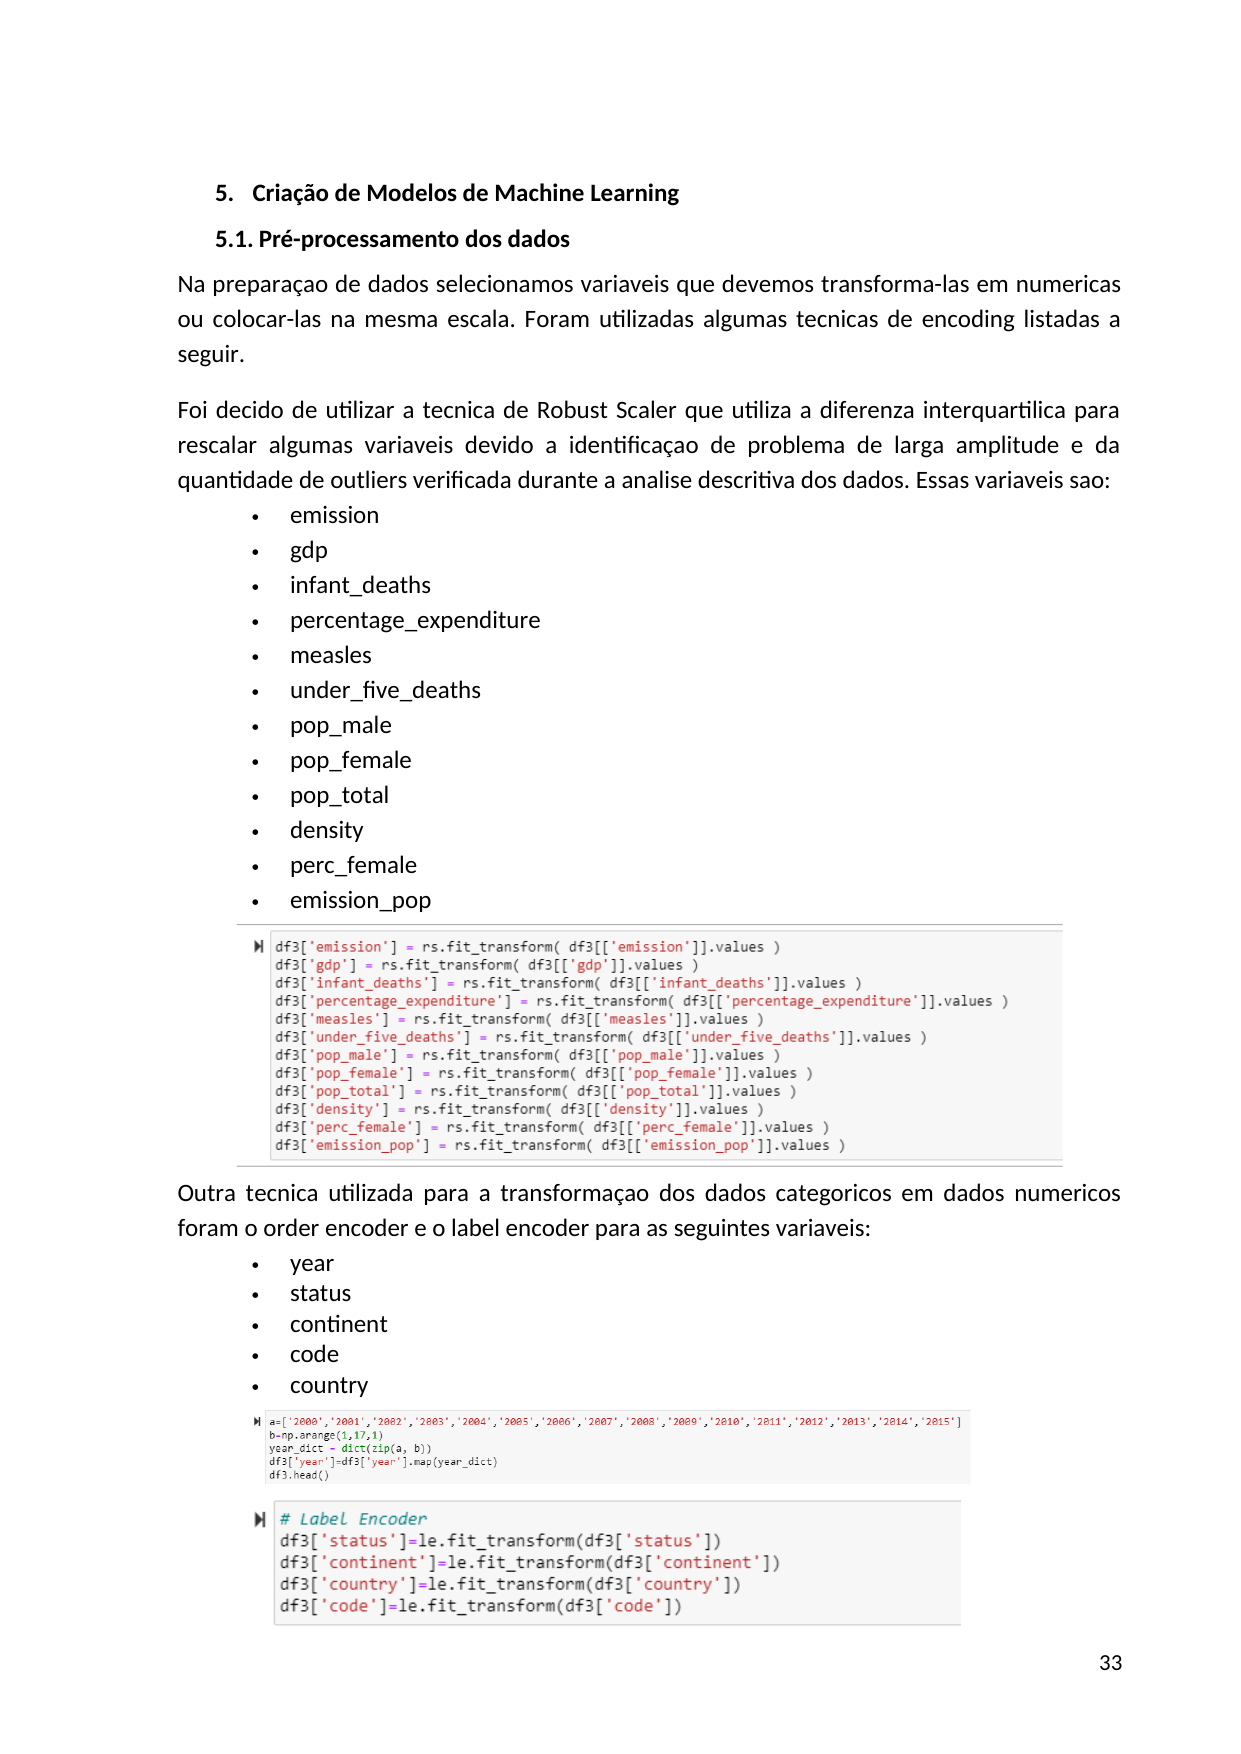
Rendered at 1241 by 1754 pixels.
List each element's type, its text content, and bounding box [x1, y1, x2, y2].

list status [252, 1277, 1122, 1308]
list measles [252, 639, 1122, 670]
list percentage_expenditure [252, 604, 1122, 635]
list country [252, 1369, 1122, 1399]
text Na preparaçao de dados selecionamos variaveis que devemos transforma-las em numericas ou colocar-las na mesma escala. Foram utilizadas algumas tecnicas de encoding listadas a seguir. [177, 269, 1122, 369]
list gdp [252, 534, 1122, 565]
list year [252, 1247, 1122, 1277]
list density [252, 814, 1122, 845]
list pop_total [252, 779, 1122, 810]
list infant_deaths [252, 569, 1122, 600]
list perc_female [252, 849, 1122, 880]
subtitle Criação de Modelos de Machine Learning [215, 177, 1122, 208]
list pop_male [252, 709, 1122, 740]
subtitle Pré-processamento dos dados [215, 223, 1122, 253]
list continent [252, 1308, 1122, 1338]
list pop_female [252, 744, 1122, 775]
list code [252, 1338, 1122, 1369]
text Foi decido de utilizar a tecnica de Robust Scaler que utiliza a diferenza interquartilica para rescalar algumas variaveis devido a identificaçao de problema de larga amplitude e da quantidade de outliers verificada durante a analise descritiva dos dados. Essas variaveis sao: [177, 394, 1122, 495]
list under_five_deaths [252, 674, 1122, 705]
list emission [252, 499, 1122, 530]
text Outra tecnica utilizada para a transformaçao dos dados categoricos em dados numericos foram o order encoder e o label encoder para as seguintes variaveis: [177, 1177, 1122, 1242]
list emission_pop [252, 884, 1122, 915]
picture [252, 1497, 961, 1627]
picture [236, 919, 1063, 1173]
picture [252, 1399, 971, 1484]
